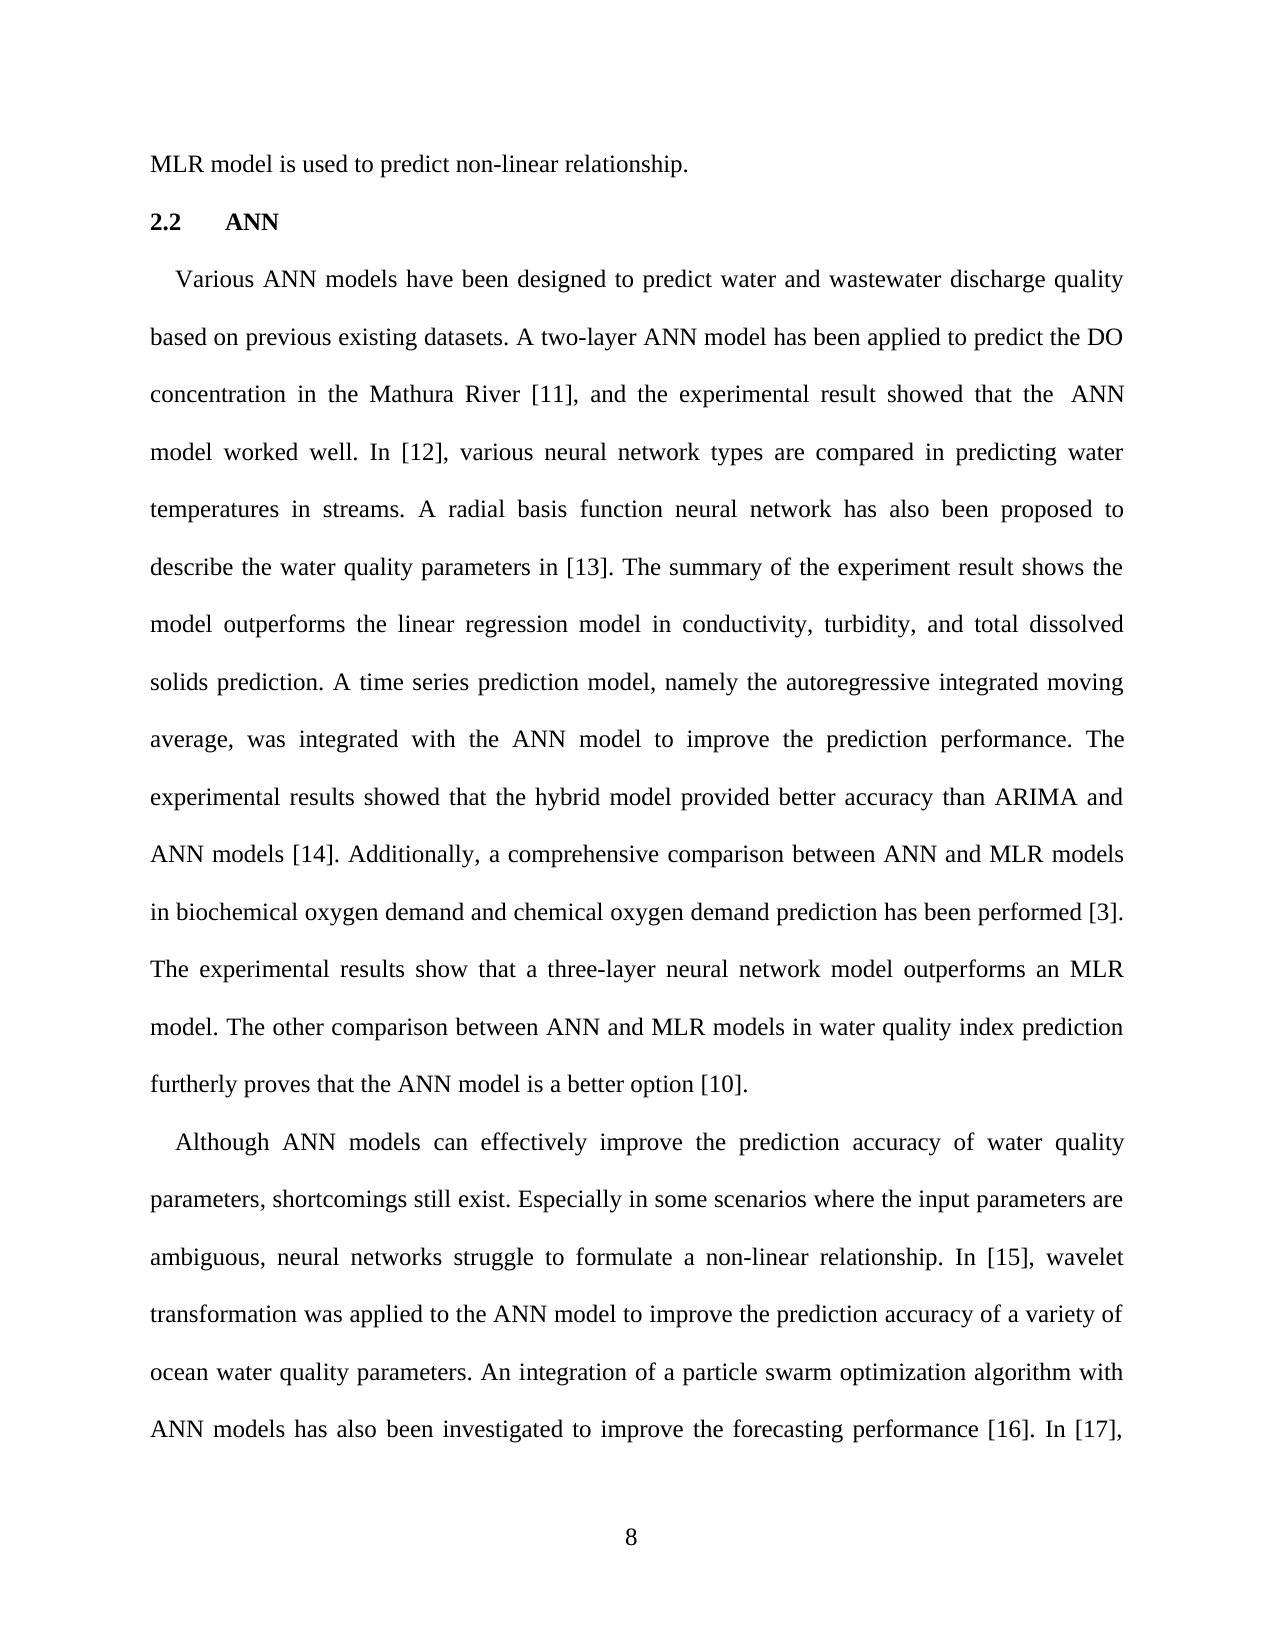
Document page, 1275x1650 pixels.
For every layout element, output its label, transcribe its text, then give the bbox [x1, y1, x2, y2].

subtitle ANN [150, 207, 1144, 236]
text Although ANN models can effectively improve the prediction accuracy of water quality parameters, shortcomings still exist. Especially in some scenarios where the input parameters are ambiguous, neural networks struggle to formulate a non-linear relationship. In [15], wavelet transformation was applied to the ANN model to improve the prediction accuracy of a variety of ocean water quality parameters. An integration of a particle swarm optimization algorithm with ANN models has also been investigated to improve the forecasting performance [16]. In [17], [150, 1127, 1124, 1443]
text Various ANN models have been designed to predict water and wastewater discharge quality based on previous existing datasets. A two-layer ANN model has been applied to predict the DO concentration in the Mathura River [11], and the experimental result showed that the ANN model worked well. In [12], various neural network types are compared in predicting water temperatures in streams. A radial basis function neural network has also been proposed to describe the water quality parameters in [13]. The summary of the experiment result shows the model outperforms the linear regression model in conductivity, turbidity, and total dissolved solids prediction. A time series prediction model, namely the autoregressive integrated moving average, was integrated with the ANN model to improve the prediction performance. The experimental results showed that the hybrid model provided better accuracy than ARIMA and ANN models [14]. Additionally, a comprehensive comparison between ANN and MLR models in biochemical oxygen demand and chemical oxygen demand prediction has been performed [3]. The experimental results show that a three-layer neural network model outperforms an MLR model. The other comparison between ANN and MLR models in water quality index prediction furtherly proves that the ANN model is a better option [10]. [150, 264, 1125, 1098]
text MLR model is used to predict non-linear relationship. [150, 149, 1144, 178]
